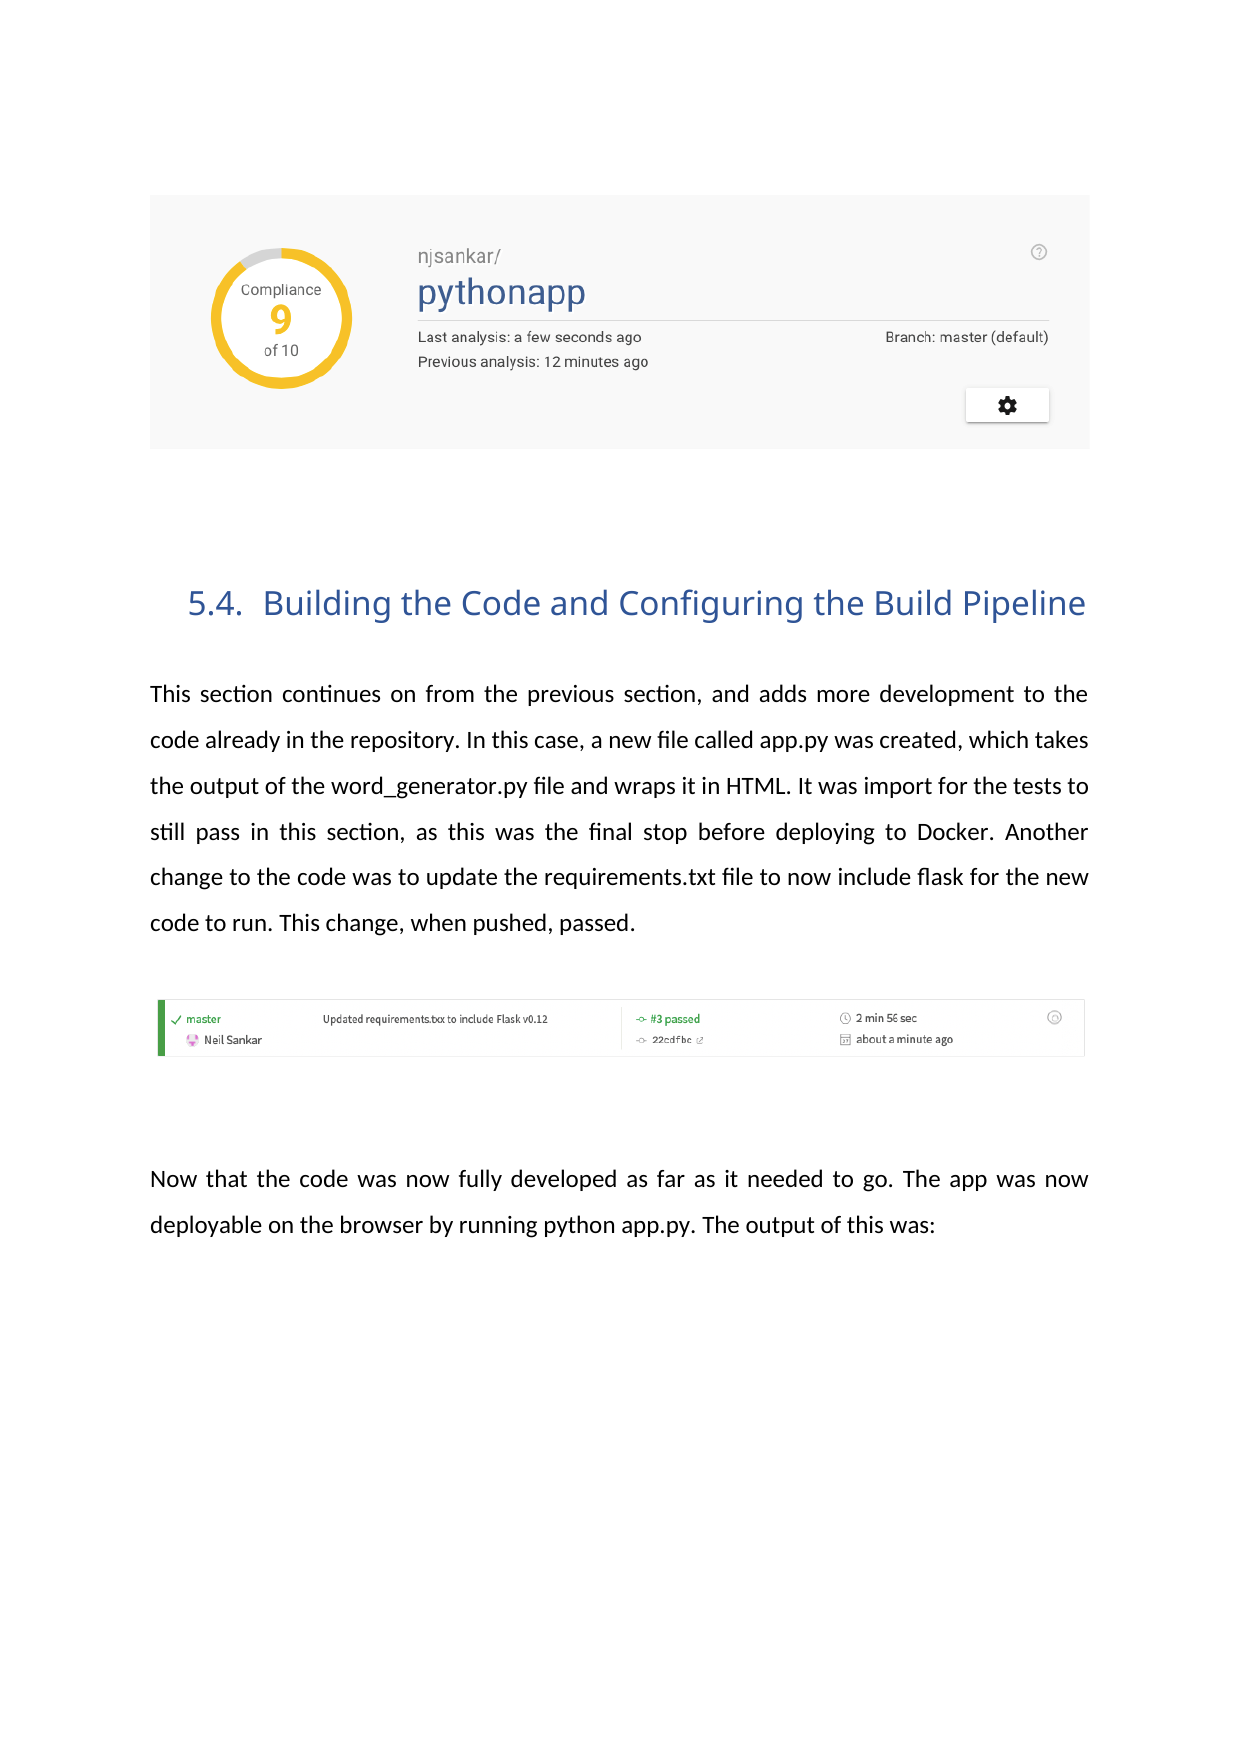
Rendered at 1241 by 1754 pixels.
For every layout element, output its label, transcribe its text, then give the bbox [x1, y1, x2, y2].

subtitle Building the Code and Configuring the Build Pipeline [187, 580, 1090, 625]
picture [150, 998, 1090, 1057]
text This section continues on from the previous section, and adds more development to the code already in the repository. In this case, a new file called app.py was created, which takes the output of the word_generator.py file and wraps it in HTML. It was import for the tests to still pass in this section, as this was the final stop before deploying to Docker. Another change to the code was to update the requirements.txt file to now include flask for the new code to run. This change, when pushed, passed. [150, 679, 1090, 938]
text Now that the code was now fully developed as far as it needed to go. The app was now deployable on the browser by running python app.py. The output of this was: [150, 1163, 1090, 1239]
picture [150, 195, 1090, 449]
